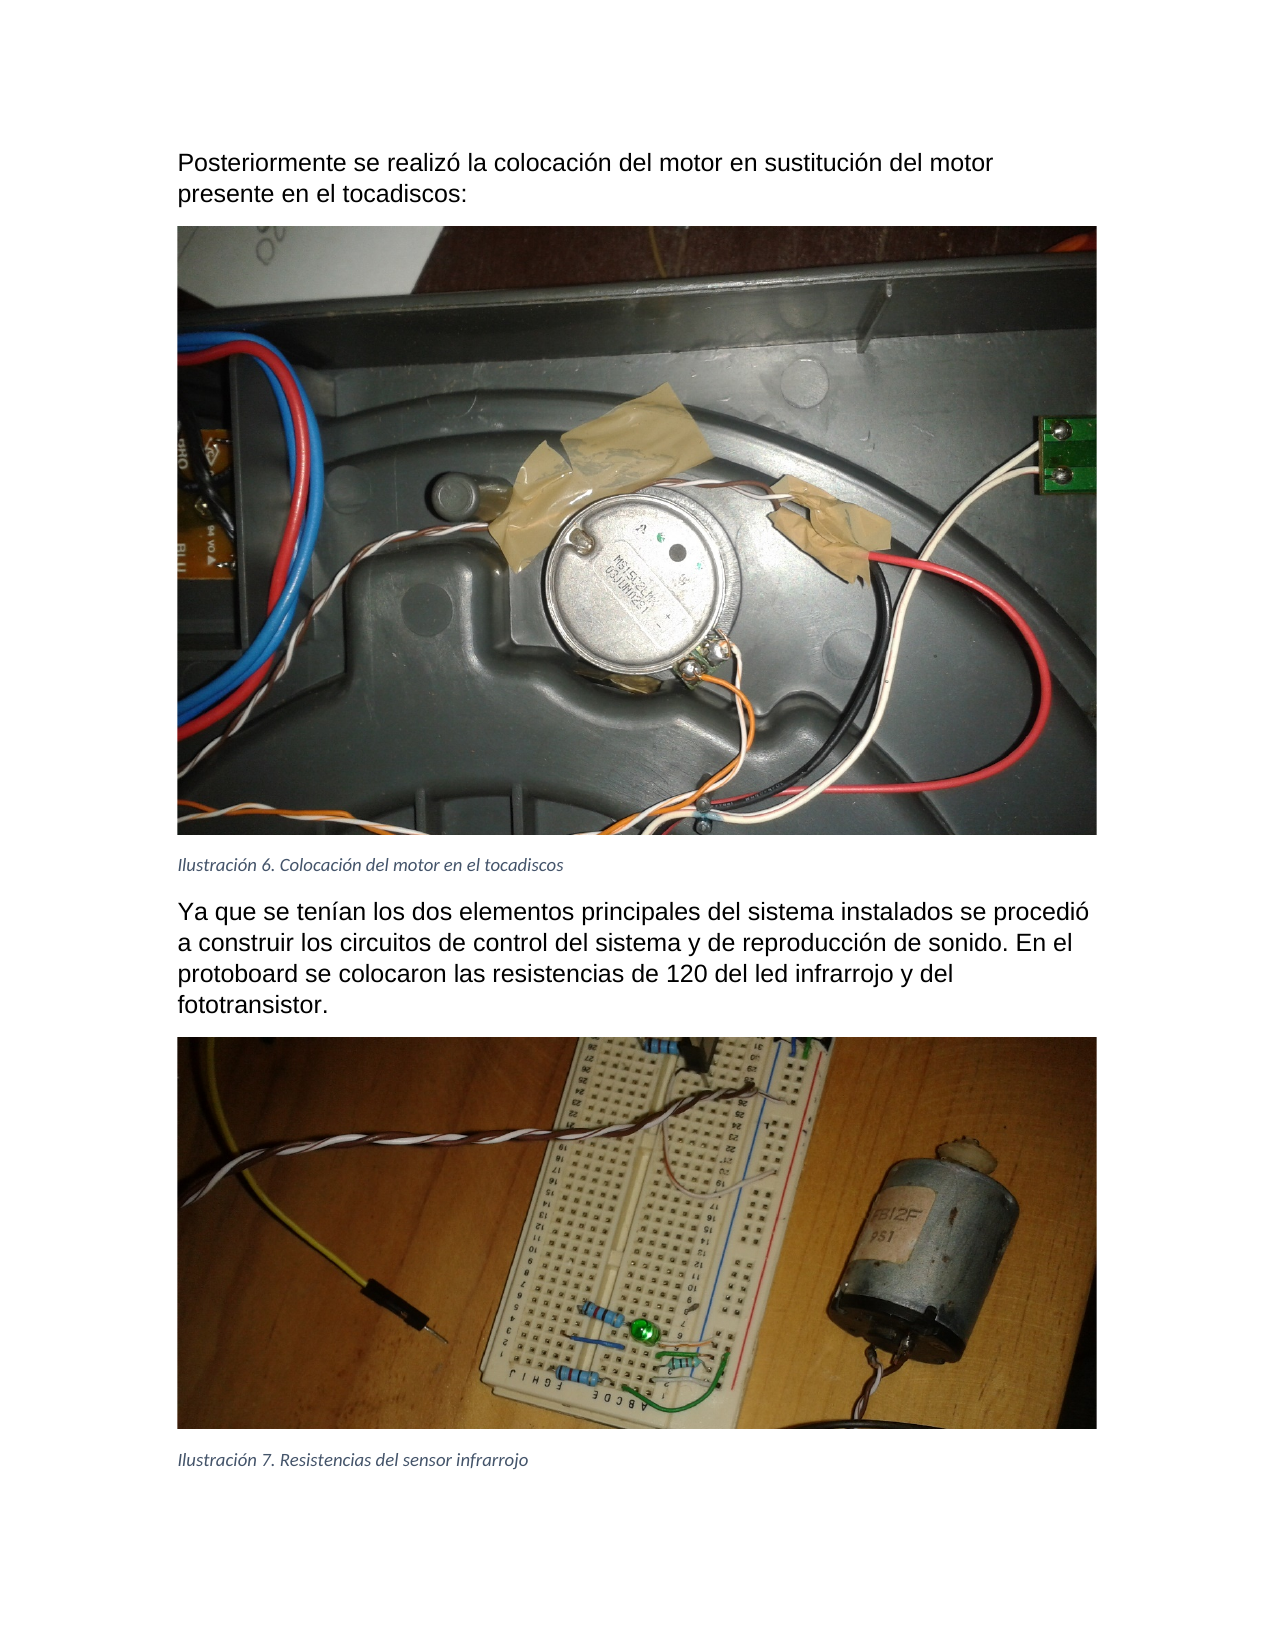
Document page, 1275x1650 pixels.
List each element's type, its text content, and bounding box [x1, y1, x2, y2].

text Posteriormente se realizó la colocación del motor en sustitución del motor presente en el tocadiscos: [177, 148, 1098, 207]
text Ya que se tenían los dos elementos principales del sistema instalados se procedió a construir los circuitos de control del sistema y de reproducción de sonido. En el protoboard se colocaron las resistencias de 120 del led infrarrojo y del fototransistor. [177, 897, 1098, 1019]
picture [177, 226, 1097, 835]
picture [177, 1037, 1097, 1429]
